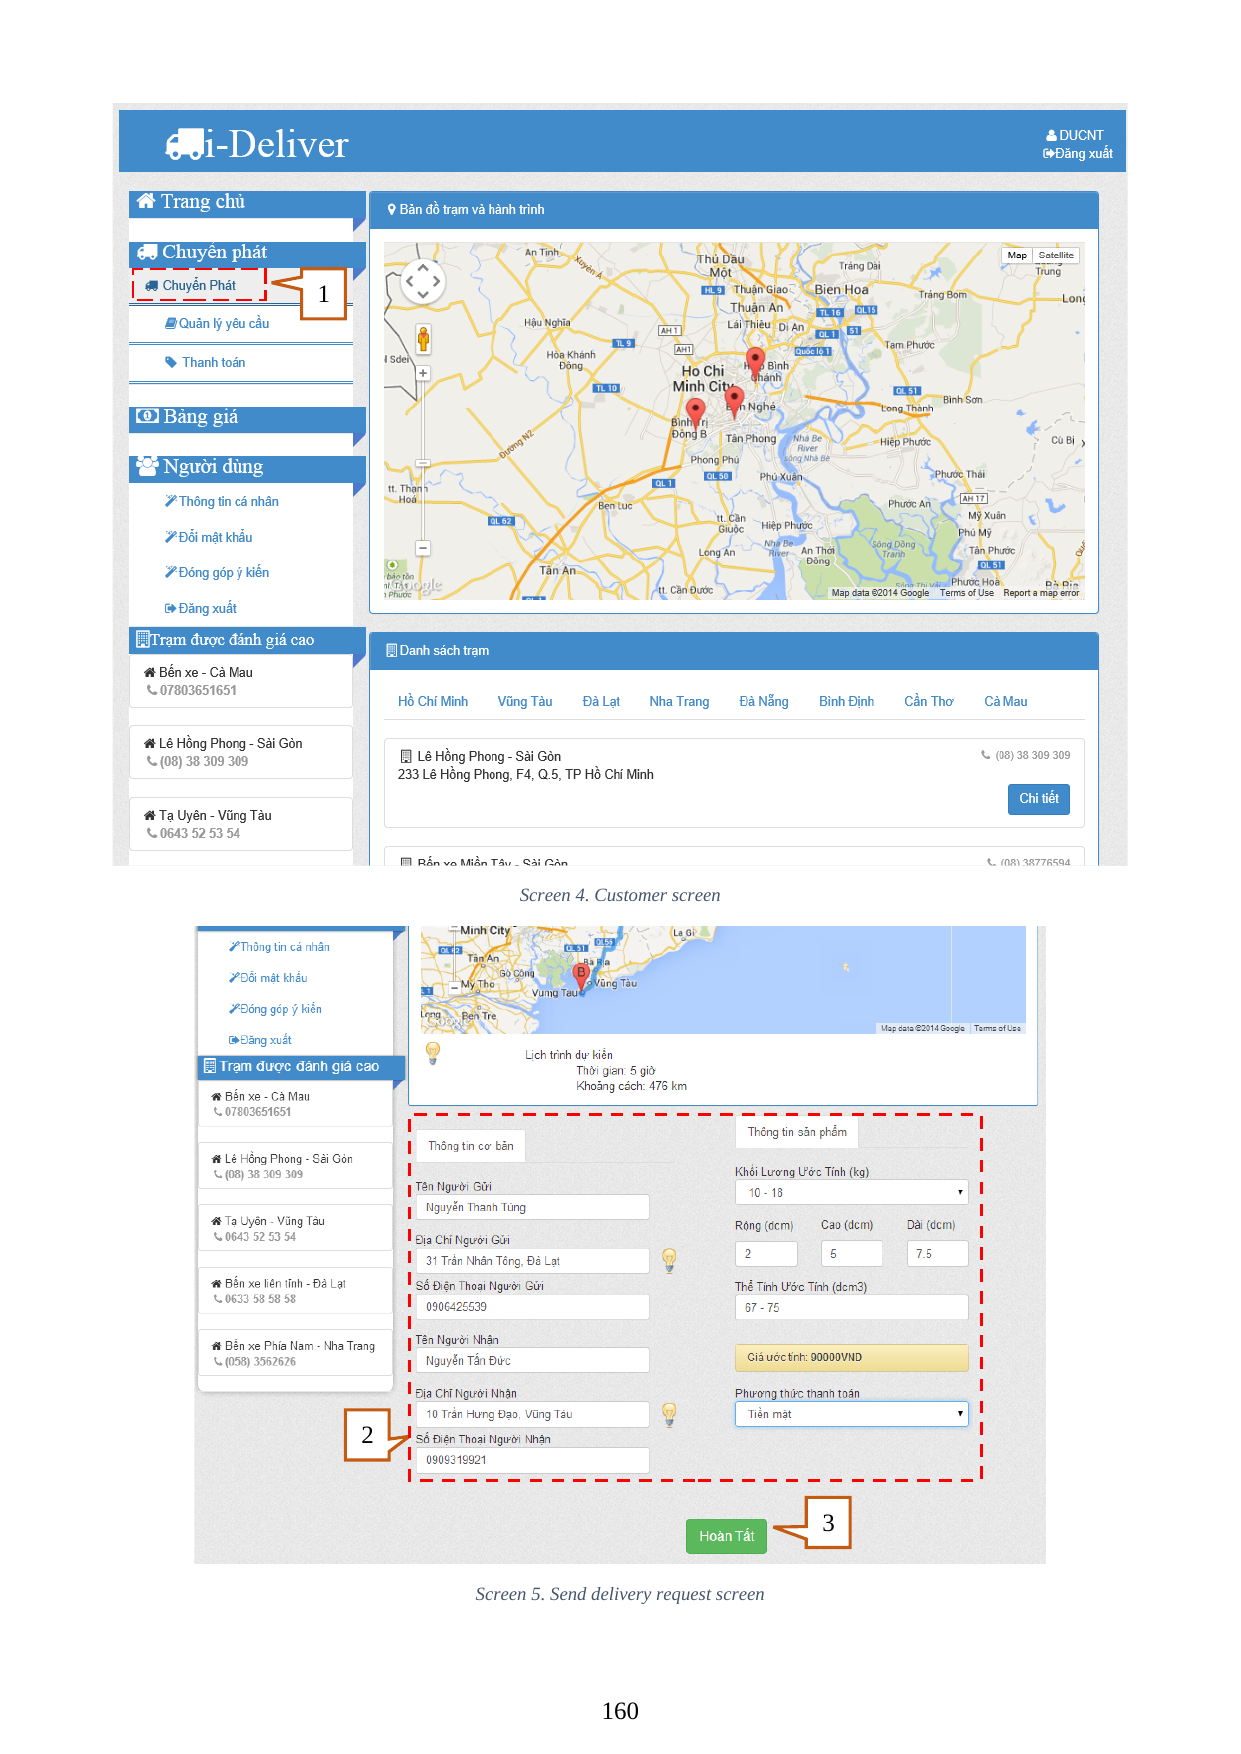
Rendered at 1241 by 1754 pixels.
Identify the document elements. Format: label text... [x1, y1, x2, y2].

text Screen . Send delivery request screen [112, 1583, 1128, 1604]
text Screen . Customer screen [112, 884, 1128, 906]
picture [194, 926, 1046, 1564]
picture [112, 103, 1128, 866]
